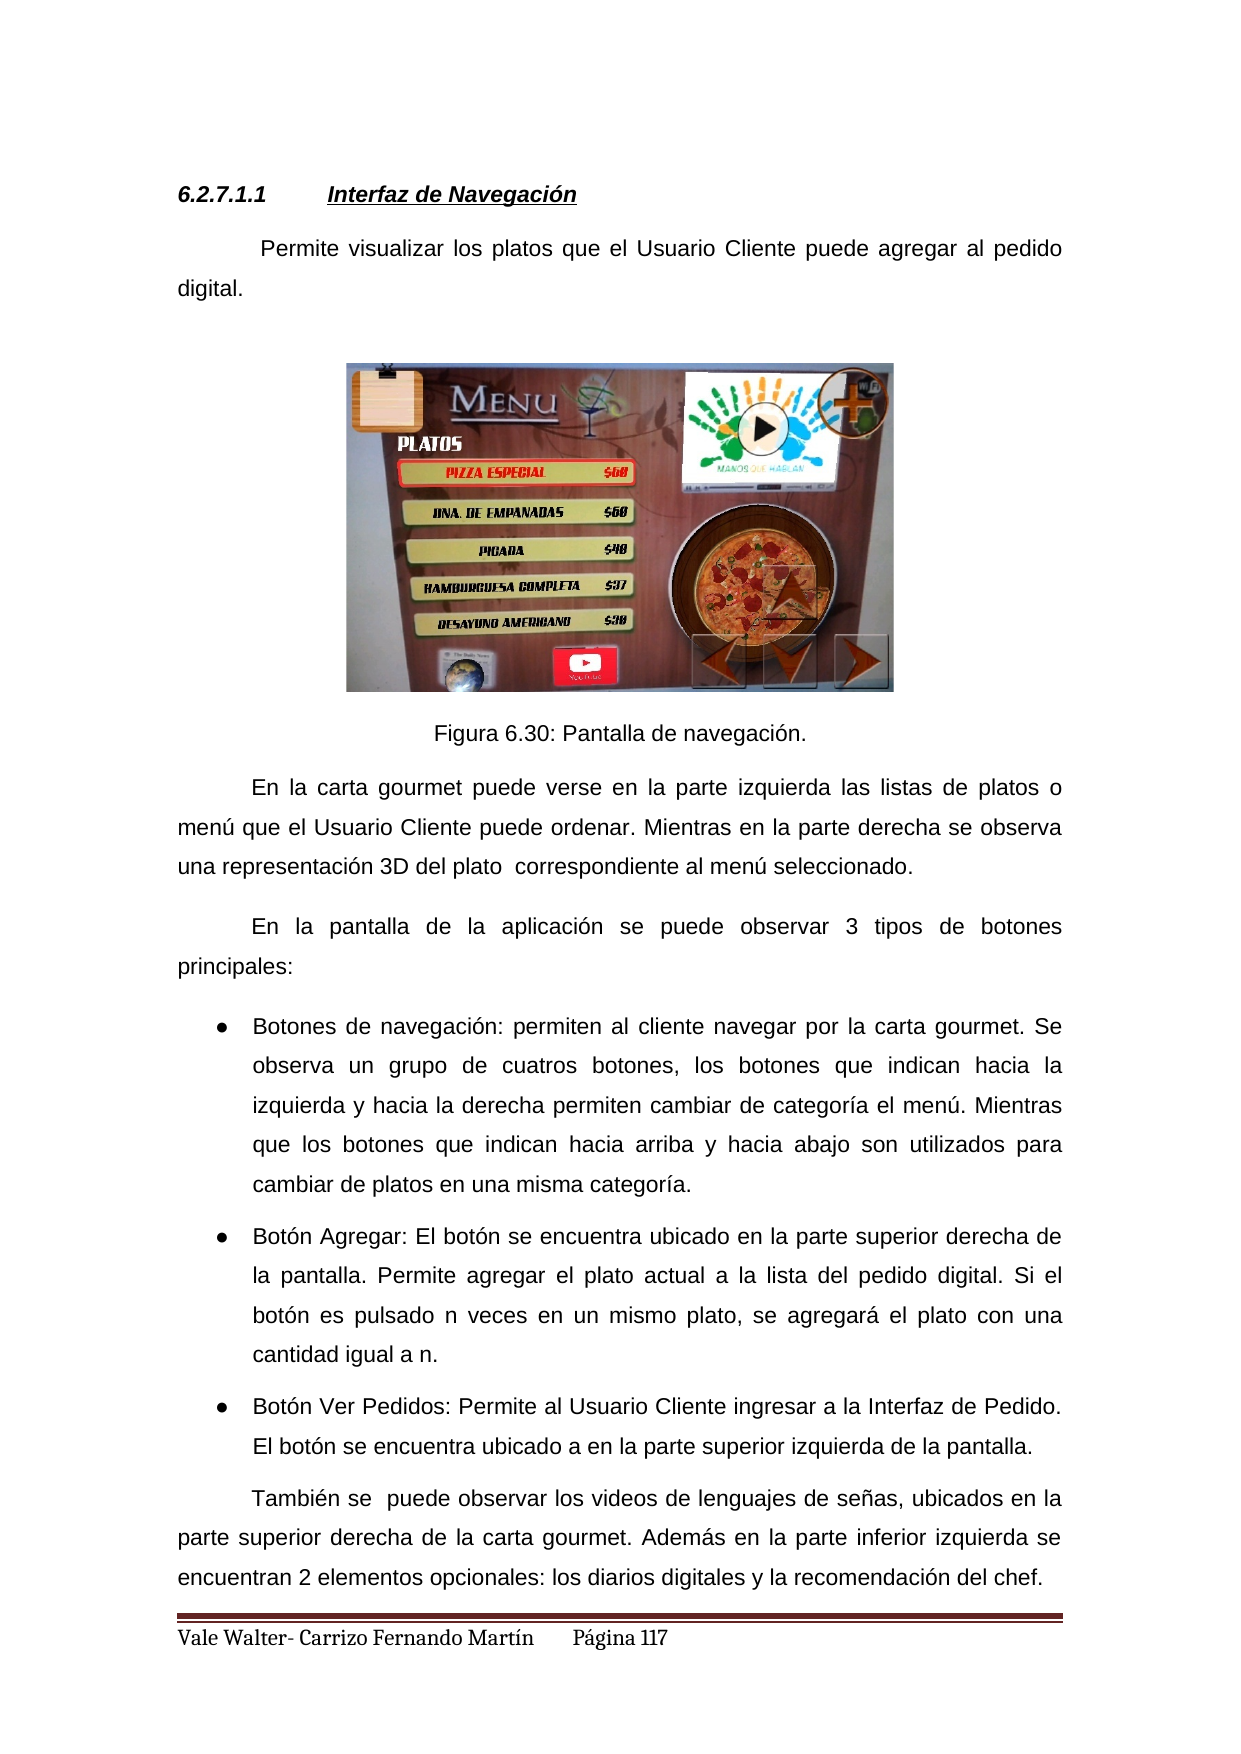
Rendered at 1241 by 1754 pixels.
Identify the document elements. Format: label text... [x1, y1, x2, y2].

picture [346, 363, 894, 692]
list Botón Ver Pedidos: Permite al Usuario Cliente ingresar a la Interfaz de Pedido. El botón se encuentra ubicado a en la parte superior izquierda de la pantalla. [215, 1393, 1063, 1459]
list Botón Agregar: El botón se encuentra ubicado en la parte superior derecha de la pantalla. Permite agregar el plato actual a la lista del pedido digital. Si el botón es pulsado n veces en un mismo plato, se agregará el plato con una cantidad igual a n. [215, 1223, 1063, 1368]
list Interfaz de Navegación [177, 181, 1063, 207]
list Botones de navegación: permiten al cliente navegar por la carta gourmet. Se observa un grupo de cuatros botones, los botones que indican hacia la izquierda y hacia la derecha permiten cambiar de categoría el menú. Mientras que los botones que indican hacia arriba y hacia abajo son utilizados para cambiar de platos en una misma categoría. [215, 1013, 1063, 1197]
text Figura 6.30: Pantalla de navegación. [177, 719, 1063, 746]
text En la pantalla de la aplicación se puede observar 3 tipos de botones principales: [177, 913, 1063, 979]
text También se puede observar los videos de lenguajes de señas, ubicados en la parte superior derecha de la carta gourmet. Además en la parte inferior izquierda se encuentran 2 elementos opcionales: los diarios digitales y la recomendación del chef. [177, 1485, 1063, 1590]
text Permite visualizar los platos que el Usuario Cliente puede agregar al pedido digital. [177, 235, 1063, 301]
text En la carta gourmet puede verse en la parte izquierda las listas de platos o menú que el Usuario Cliente puede ordenar. Mientras en la parte derecha se observa una representación 3D del plato correspondiente al menú seleccionado. [177, 774, 1063, 879]
